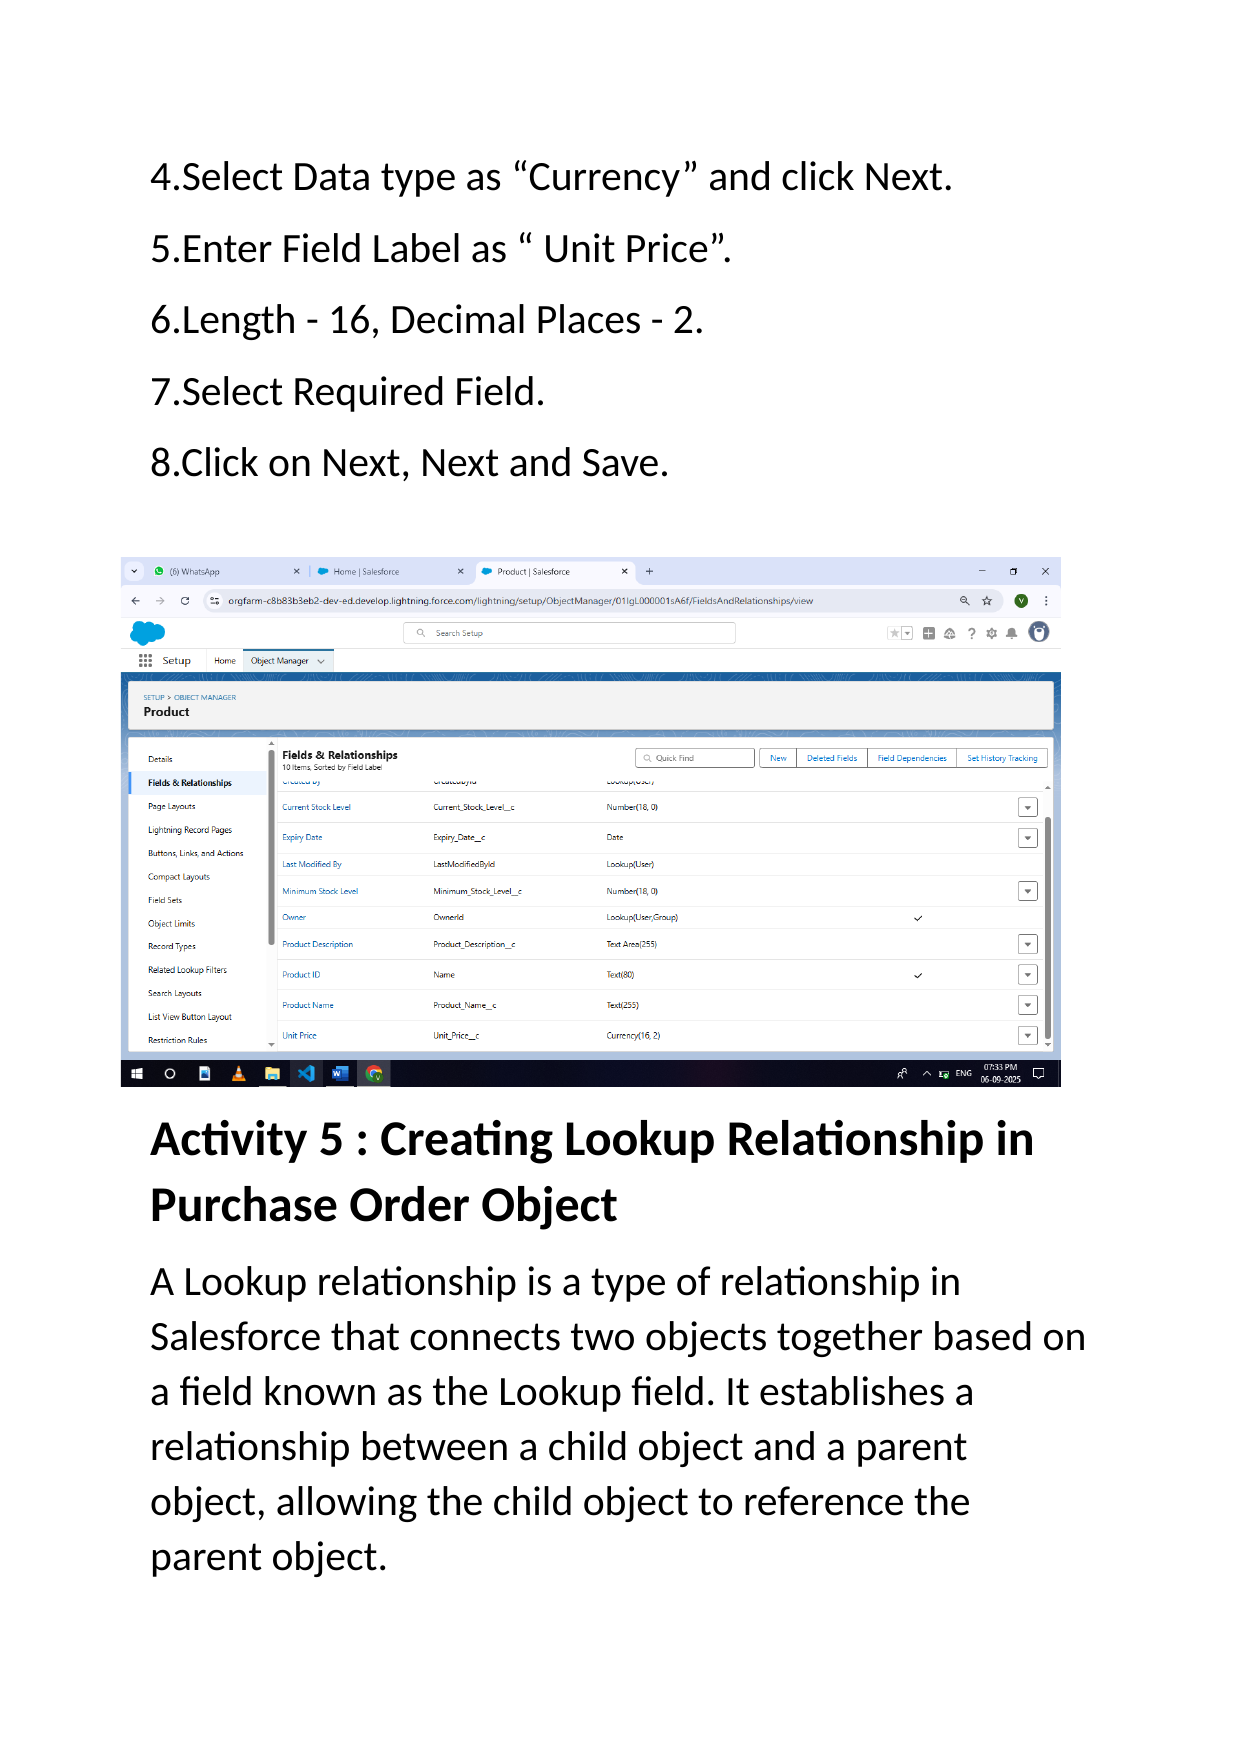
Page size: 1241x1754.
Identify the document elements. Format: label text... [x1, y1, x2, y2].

text 4.Select Data type as “Currency” and click Next. [150, 150, 1090, 201]
text 8.Click on Next, Next and Save. [150, 436, 1090, 487]
text 5.Enter Field Label as “ Unit Price”. [150, 222, 1090, 272]
text 6.Length - 16, Decimal Places - 2. [150, 293, 1090, 344]
text 7.Select Required Field. [150, 365, 1090, 416]
text A Lookup relationship is a type of relationship in Salesforce that connects two objects together based on a field known as the Lookup field. It establishes a relationship between a child object and a parent object, allowing the child object to reference the parent object. [150, 1255, 1090, 1581]
picture [120, 557, 1061, 1087]
